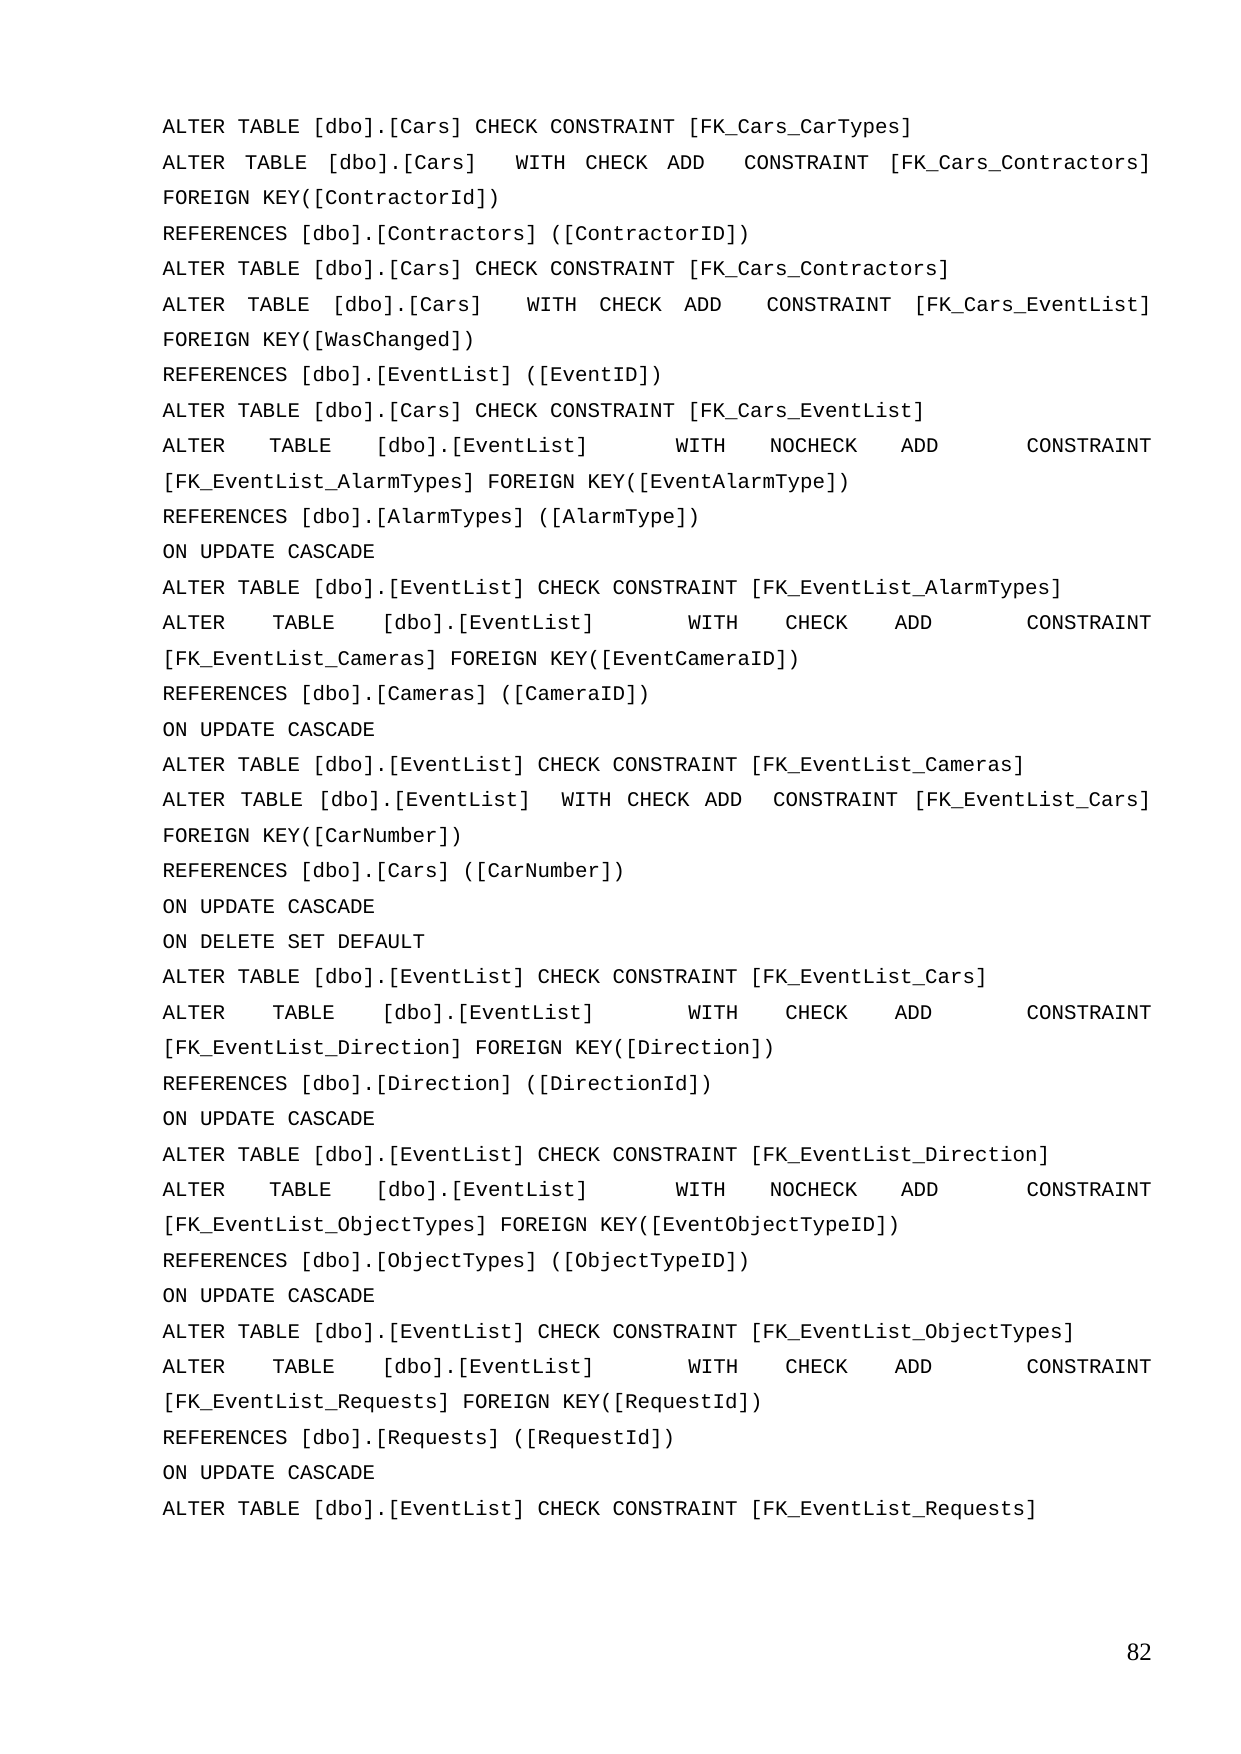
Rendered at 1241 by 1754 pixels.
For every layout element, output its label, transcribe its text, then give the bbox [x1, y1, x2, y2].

text ALTER TABLE [dbo].[EventList] WITH CHECK ADD CONSTRAINT [FK_EventList_Requests] FOREIGN KEY([RequestId]) [162, 1356, 1152, 1415]
text ALTER TABLE [dbo].[Cars] CHECK CONSTRAINT [FK_Cars_EventList] [162, 400, 1152, 423]
text REFERENCES [dbo].[Cars] ([CarNumber]) [162, 860, 1152, 884]
text ALTER TABLE [dbo].[Cars] WITH CHECK ADD CONSTRAINT [FK_Cars_EventList] FOREIGN KEY([WasChanged]) [162, 294, 1152, 353]
text REFERENCES [dbo].[AlarmTypes] ([AlarmType]) [162, 506, 1152, 530]
text REFERENCES [dbo].[Contractors] ([ContractorID]) [162, 223, 1152, 246]
text REFERENCES [dbo].[ObjectTypes] ([ObjectTypeID]) [162, 1250, 1152, 1273]
text ON UPDATE CASCADE [162, 1108, 1152, 1132]
text ALTER TABLE [dbo].[EventList] CHECK CONSTRAINT [FK_EventList_Cars] [162, 967, 1152, 990]
text ALTER TABLE [dbo].[EventList] WITH NOCHECK ADD CONSTRAINT [FK_EventList_AlarmTypes] FOREIGN KEY([EventAlarmType]) [162, 435, 1152, 494]
text ON UPDATE CASCADE [162, 896, 1152, 919]
text ON UPDATE CASCADE [162, 1462, 1152, 1486]
text ALTER TABLE [dbo].[EventList] CHECK CONSTRAINT [FK_EventList_AlarmTypes] [162, 577, 1152, 601]
text REFERENCES [dbo].[Cameras] ([CameraID]) [162, 683, 1152, 707]
text ALTER TABLE [dbo].[EventList] WITH CHECK ADD CONSTRAINT [FK_EventList_Cameras] FOREIGN KEY([EventCameraID]) [162, 612, 1152, 671]
text ALTER TABLE [dbo].[EventList] WITH CHECK ADD CONSTRAINT [FK_EventList_Direction] FOREIGN KEY([Direction]) [162, 1002, 1152, 1061]
text ALTER TABLE [dbo].[EventList] CHECK CONSTRAINT [FK_EventList_ObjectTypes] [162, 1321, 1152, 1344]
text ALTER TABLE [dbo].[EventList] CHECK CONSTRAINT [FK_EventList_Direction] [162, 1144, 1152, 1167]
text REFERENCES [dbo].[Requests] ([RequestId]) [162, 1427, 1152, 1451]
text ON UPDATE CASCADE [162, 1285, 1152, 1309]
text ALTER TABLE [dbo].[Cars] CHECK CONSTRAINT [FK_Cars_CarTypes] [162, 117, 1152, 140]
text ALTER TABLE [dbo].[EventList] CHECK CONSTRAINT [FK_EventList_Requests] [162, 1498, 1152, 1521]
text REFERENCES [dbo].[Direction] ([DirectionId]) [162, 1073, 1152, 1096]
text ON UPDATE CASCADE [162, 542, 1152, 565]
text ALTER TABLE [dbo].[EventList] WITH CHECK ADD CONSTRAINT [FK_EventList_Cars] FOREIGN KEY([CarNumber]) [162, 789, 1152, 848]
text ALTER TABLE [dbo].[EventList] CHECK CONSTRAINT [FK_EventList_Cameras] [162, 754, 1152, 778]
text ON DELETE SET DEFAULT [162, 931, 1152, 955]
text ON UPDATE CASCADE [162, 719, 1152, 742]
text ALTER TABLE [dbo].[Cars] CHECK CONSTRAINT [FK_Cars_Contractors] [162, 258, 1152, 282]
text REFERENCES [dbo].[EventList] ([EventID]) [162, 364, 1152, 388]
text ALTER TABLE [dbo].[Cars] WITH CHECK ADD CONSTRAINT [FK_Cars_Contractors] FOREIGN KEY([ContractorId]) [162, 152, 1152, 211]
text ALTER TABLE [dbo].[EventList] WITH NOCHECK ADD CONSTRAINT [FK_EventList_ObjectTypes] FOREIGN KEY([EventObjectTypeID]) [162, 1179, 1152, 1238]
